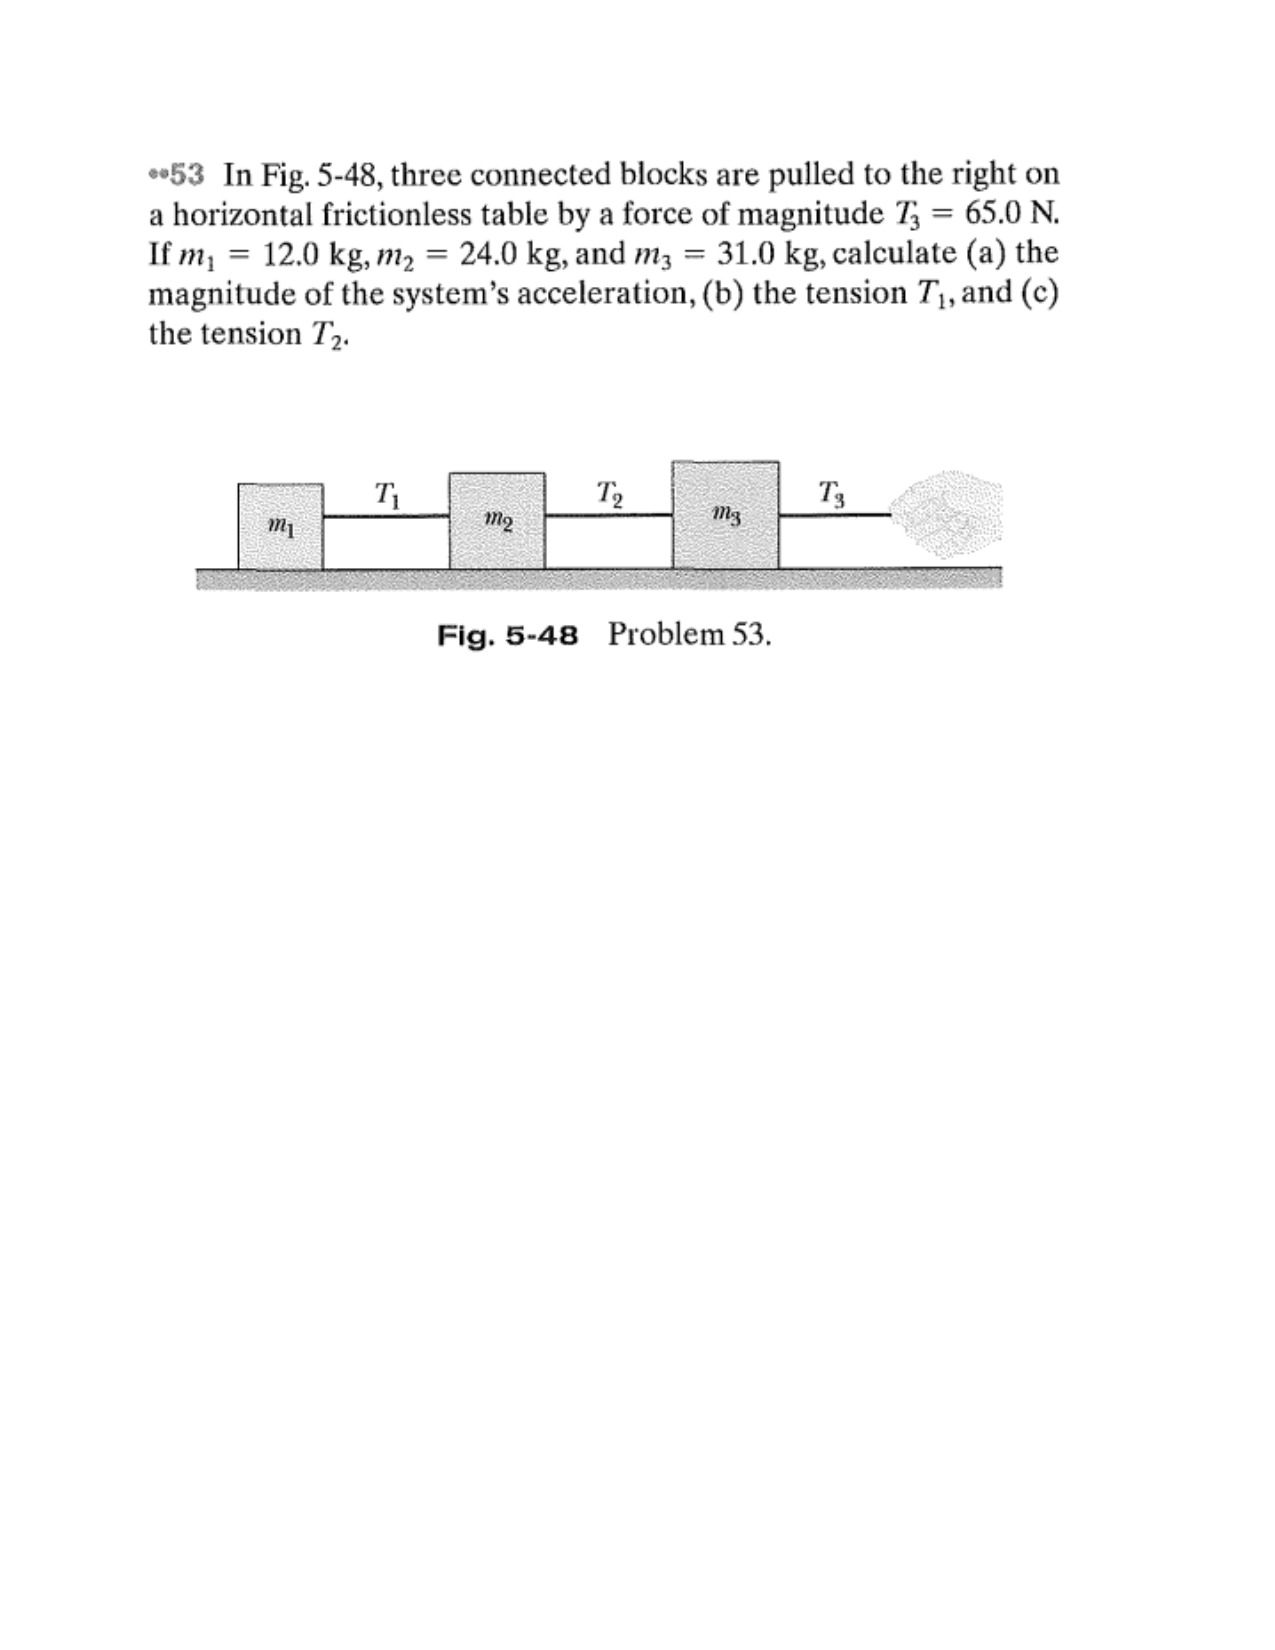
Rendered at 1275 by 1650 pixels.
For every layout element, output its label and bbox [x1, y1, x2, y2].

picture [135, 150, 1094, 672]
